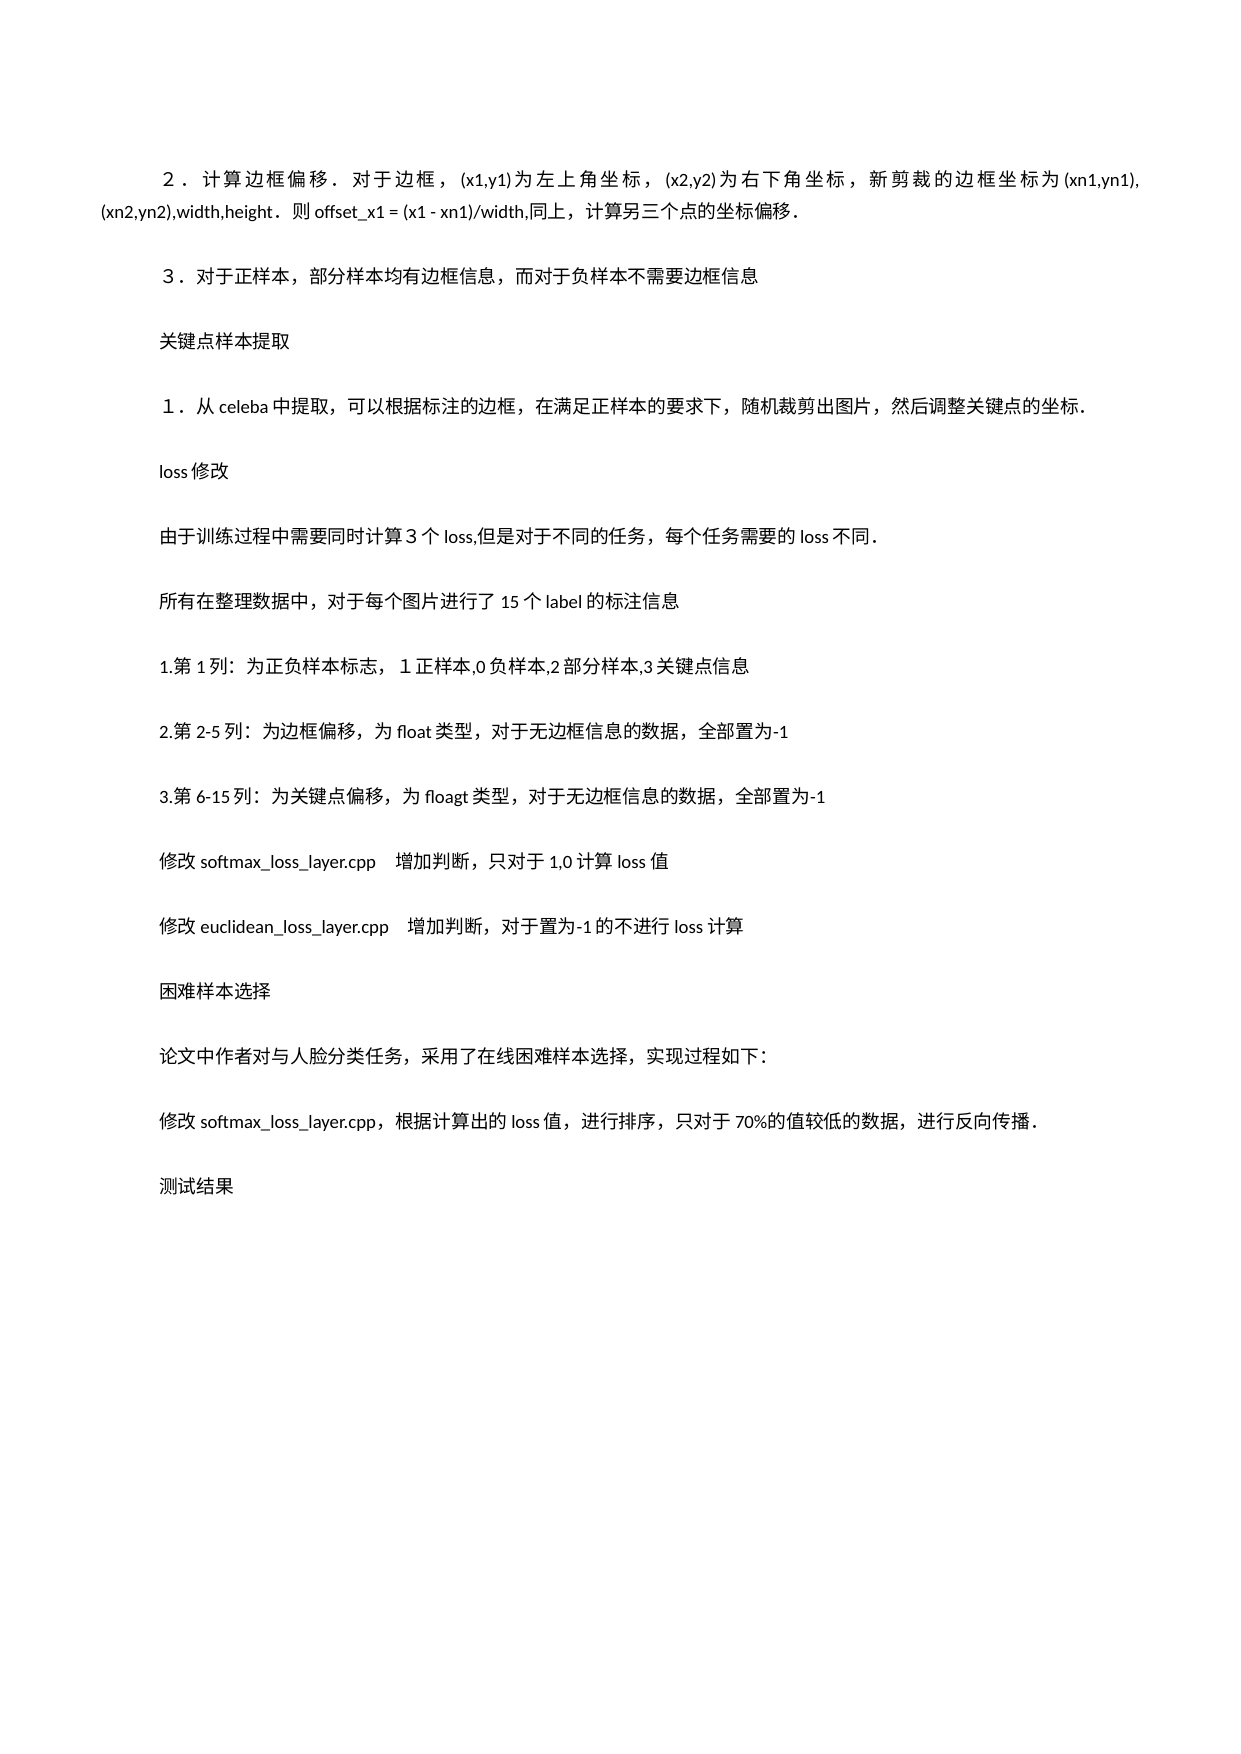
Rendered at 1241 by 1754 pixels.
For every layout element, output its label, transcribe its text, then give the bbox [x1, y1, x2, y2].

text 由于训练过程中需要同时计算３个loss,但是对于不同的任务，每个任务需要的loss不同． [100, 519, 1140, 552]
text 1.第1列：为正负样本标志，１正样本,0负样本,2部分样本,3关键点信息 [100, 649, 1140, 682]
text 修改softmax_loss_layer.cpp，根据计算出的loss值，进行排序，只对于70%的值较低的数据，进行反向传播． [100, 1104, 1140, 1137]
text １．从celeba中提取，可以根据标注的边框，在满足正样本的要求下，随机裁剪出图片，然后调整关键点的坐标． [100, 389, 1140, 422]
text 3.第6-15列：为关键点偏移，为floagt类型，对于无边框信息的数据，全部置为-1 [100, 779, 1140, 812]
text 关键点样本提取 [100, 324, 1140, 357]
text 困难样本选择 [100, 974, 1140, 1007]
text ３．对于正样本，部分样本均有边框信息，而对于负样本不需要边框信息 [100, 259, 1140, 292]
text 修改softmax_loss_layer.cpp 增加判断，只对于1,0计算loss值 [100, 844, 1140, 877]
text 所有在整理数据中，对于每个图片进行了15个label的标注信息 [100, 584, 1140, 617]
text 论文中作者对与人脸分类任务，采用了在线困难样本选择，实现过程如下： [100, 1039, 1140, 1072]
text loss修改 [100, 454, 1140, 487]
text 修改euclidean_loss_layer.cpp 增加判断，对于置为-1的不进行loss计算 [100, 909, 1140, 942]
text 2.第2-5列：为边框偏移，为float类型，对于无边框信息的数据，全部置为-1 [100, 714, 1140, 747]
text ２．计算边框偏移．对于边框，(x1,y1)为左上角坐标，(x2,y2)为右下角坐标，新剪裁的边框坐标为(xn1,yn1),(xn2,yn2),width,height．则offset_x1 = (x1 - xn1)/width,同上，计算另三个点的坐标偏移． [100, 162, 1140, 227]
text 测试结果 [100, 1169, 1140, 1202]
